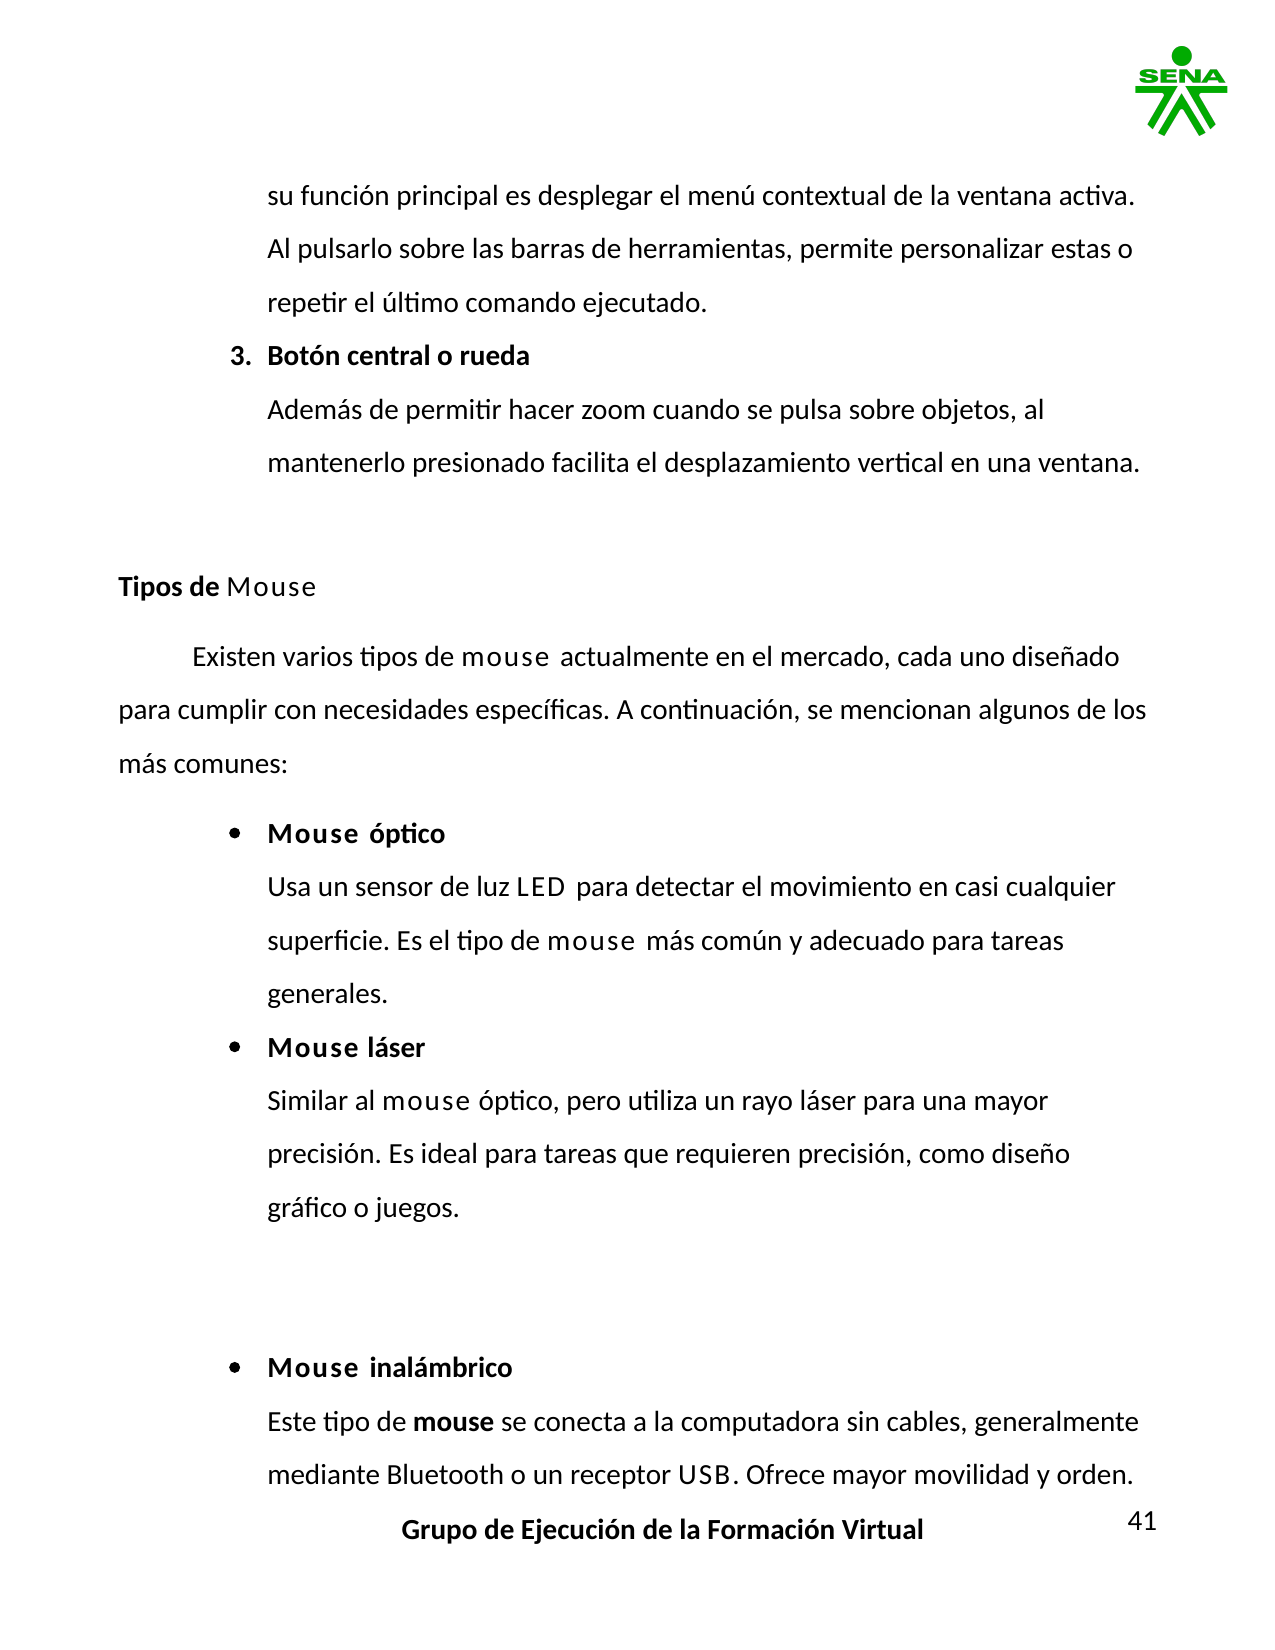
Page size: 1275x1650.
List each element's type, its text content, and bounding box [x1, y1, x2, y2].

list Botón central o rueda [229, 337, 1157, 373]
list Mouse inalámbrico [229, 1349, 1157, 1385]
list Además de permitir hacer zoom cuando se pulsa sobre objetos, al mantenerlo presionado facilita el desplazamiento vertical en una ventana. [267, 391, 1157, 480]
list Este tipo de mouse se conecta a la computadora sin cables, generalmente mediante Bluetooth o un receptor USB. Ofrece mayor movilidad y orden. [267, 1403, 1157, 1492]
text Existen varios tipos de mouse actualmente en el mercado, cada uno diseñado para cumplir con necesidades específicas. A continuación, se mencionan algunos de los más comunes: [118, 638, 1157, 781]
list Mouse láser [229, 1029, 1157, 1064]
text Tipos de Mouse [118, 568, 1157, 603]
list Usa un sensor de luz LED para detectar el movimiento en casi cualquier superficie. Es el tipo de mouse más común y adecuado para tareas generales. [267, 868, 1157, 1011]
picture [1135, 46, 1228, 136]
list su función principal es desplegar el menú contextual de la ventana activa. Al pulsarlo sobre las barras de herramientas, permite personalizar estas o repetir el último comando ejecutado. [267, 177, 1157, 320]
list Mouse óptico [229, 815, 1157, 851]
list Similar al mouse óptico, pero utiliza un rayo láser para una mayor precisión. Es ideal para tareas que requieren precisión, como diseño gráfico o juegos. [267, 1082, 1157, 1225]
